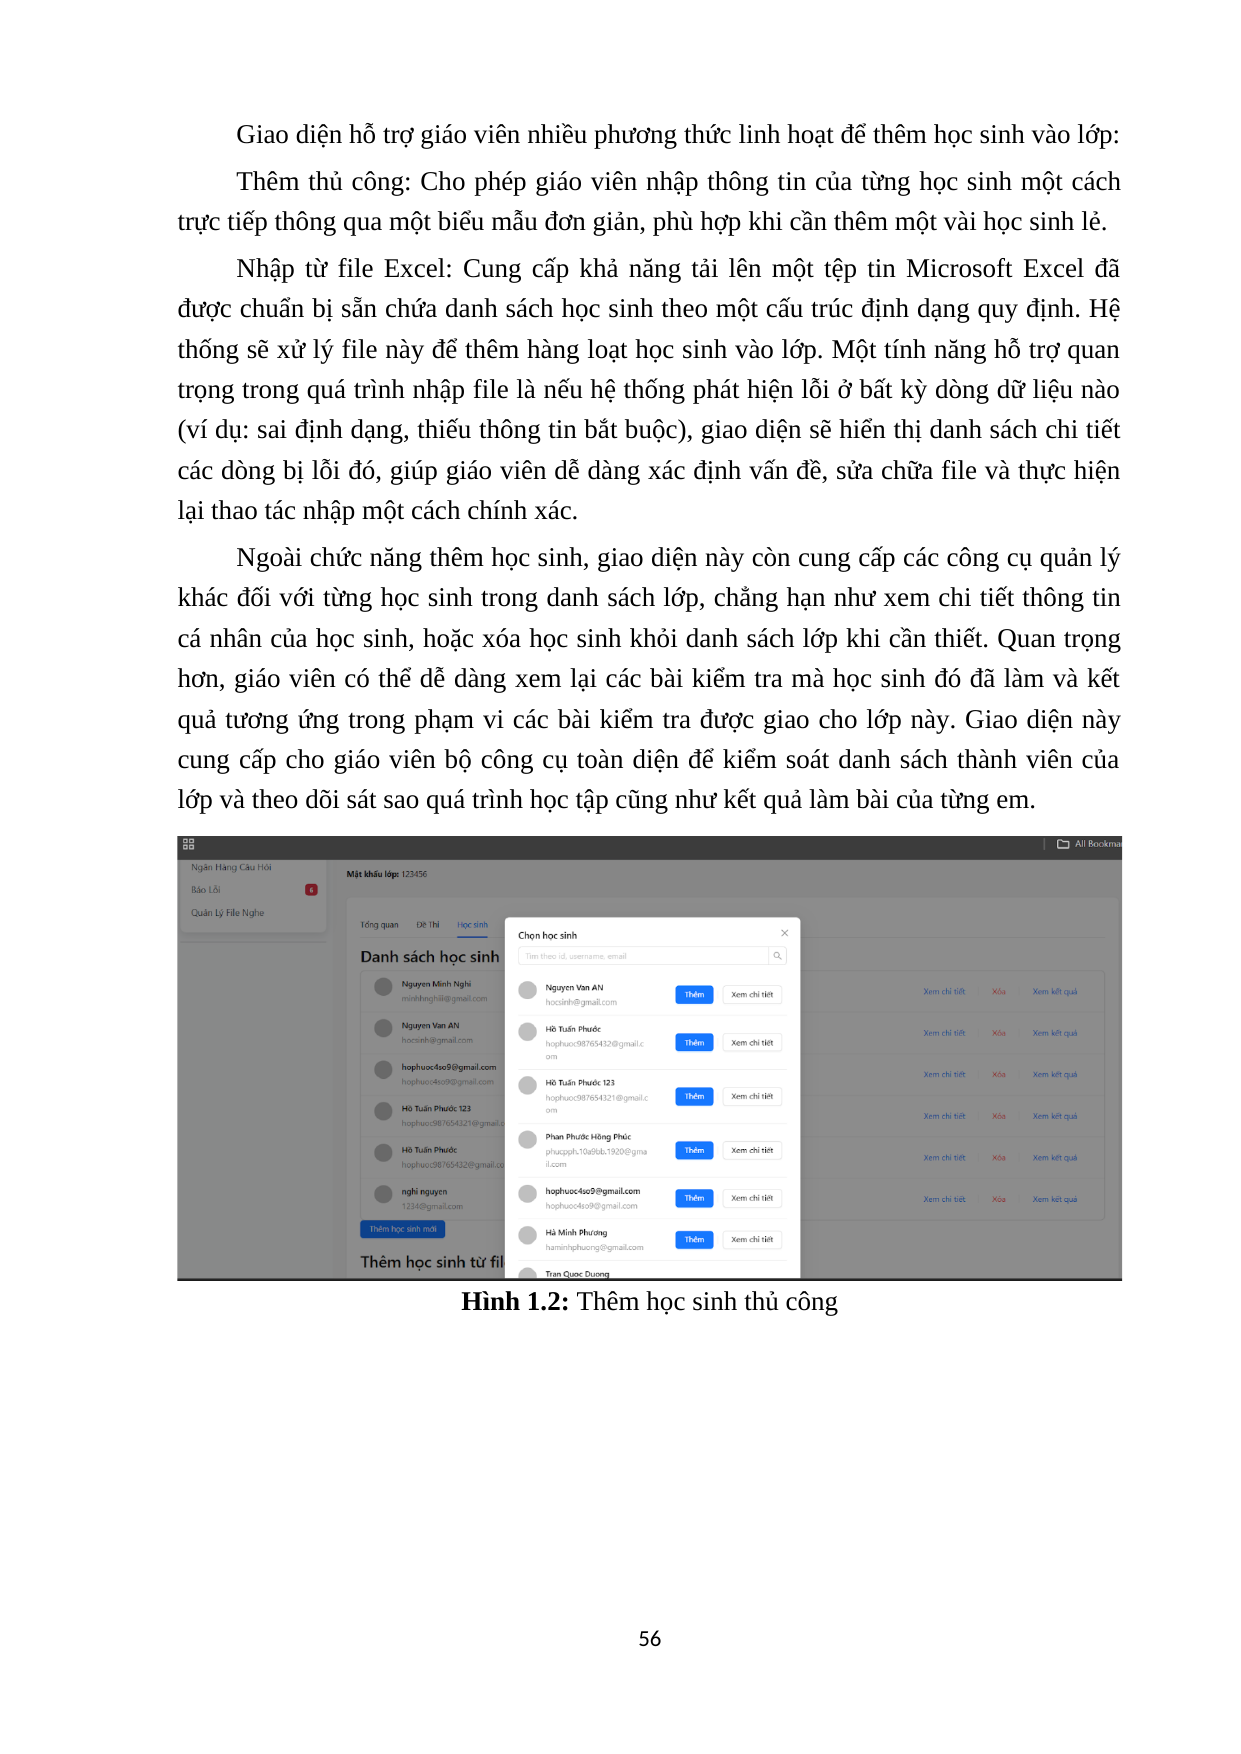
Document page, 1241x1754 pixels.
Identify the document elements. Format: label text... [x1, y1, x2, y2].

text Nhập từ file Excel: Cung cấp khả năng tải lên một tệp tin Microsoft Excel đã được chuẩn bị sẵn chứa danh sách học sinh theo một cấu trúc định dạng quy định. Hệ thống sẽ xử lý file này để thêm hàng loạt học sinh vào lớp. Một tính năng hỗ trợ quan trọng trong quá trình nhập file là nếu hệ thống phát hiện lỗi ở bất kỳ dòng dữ liệu nào (ví dụ: sai định dạng, thiếu thông tin bắt buộc), giao diện sẽ hiển thị danh sách chi tiết các dòng bị lỗi đó, giúp giáo viên dễ dàng xác định vấn đề, sửa chữa file và thực hiện lại thao tác nhập một cách chính xác. [177, 252, 1122, 526]
text Ngoài chức năng thêm học sinh, giao diện này còn cung cấp các công cụ quản lý khác đối với từng học sinh trong danh sách lớp, chẳng hạn như xem chi tiết thông tin cá nhân của học sinh, hoặc xóa học sinh khỏi danh sách lớp khi cần thiết. Quan trọng hơn, giáo viên có thể dễ dàng xem lại các bài kiểm tra mà học sinh đó đã làm và kết quả tương ứng trong phạm vi các bài kiểm tra được giao cho lớp này. Giao diện này cung cấp cho giáo viên bộ công cụ toàn diện để kiểm soát danh sách thành viên của lớp và theo dõi sát sao quá trình học tập cũng như kết quả làm bài của từng em. [177, 541, 1122, 815]
text Thêm học sinh thủ công [177, 1285, 1122, 1316]
text Thêm thủ công: Cho phép giáo viên nhập thông tin của từng học sinh một cách trực tiếp thông qua một biểu mẫu đơn giản, phù hợp khi cần thêm một vài học sinh lẻ. [177, 165, 1122, 236]
text Giao diện hỗ trợ giáo viên nhiều phương thức linh hoạt để thêm học sinh vào lớp: [177, 118, 1122, 149]
picture [177, 836, 1123, 1281]
